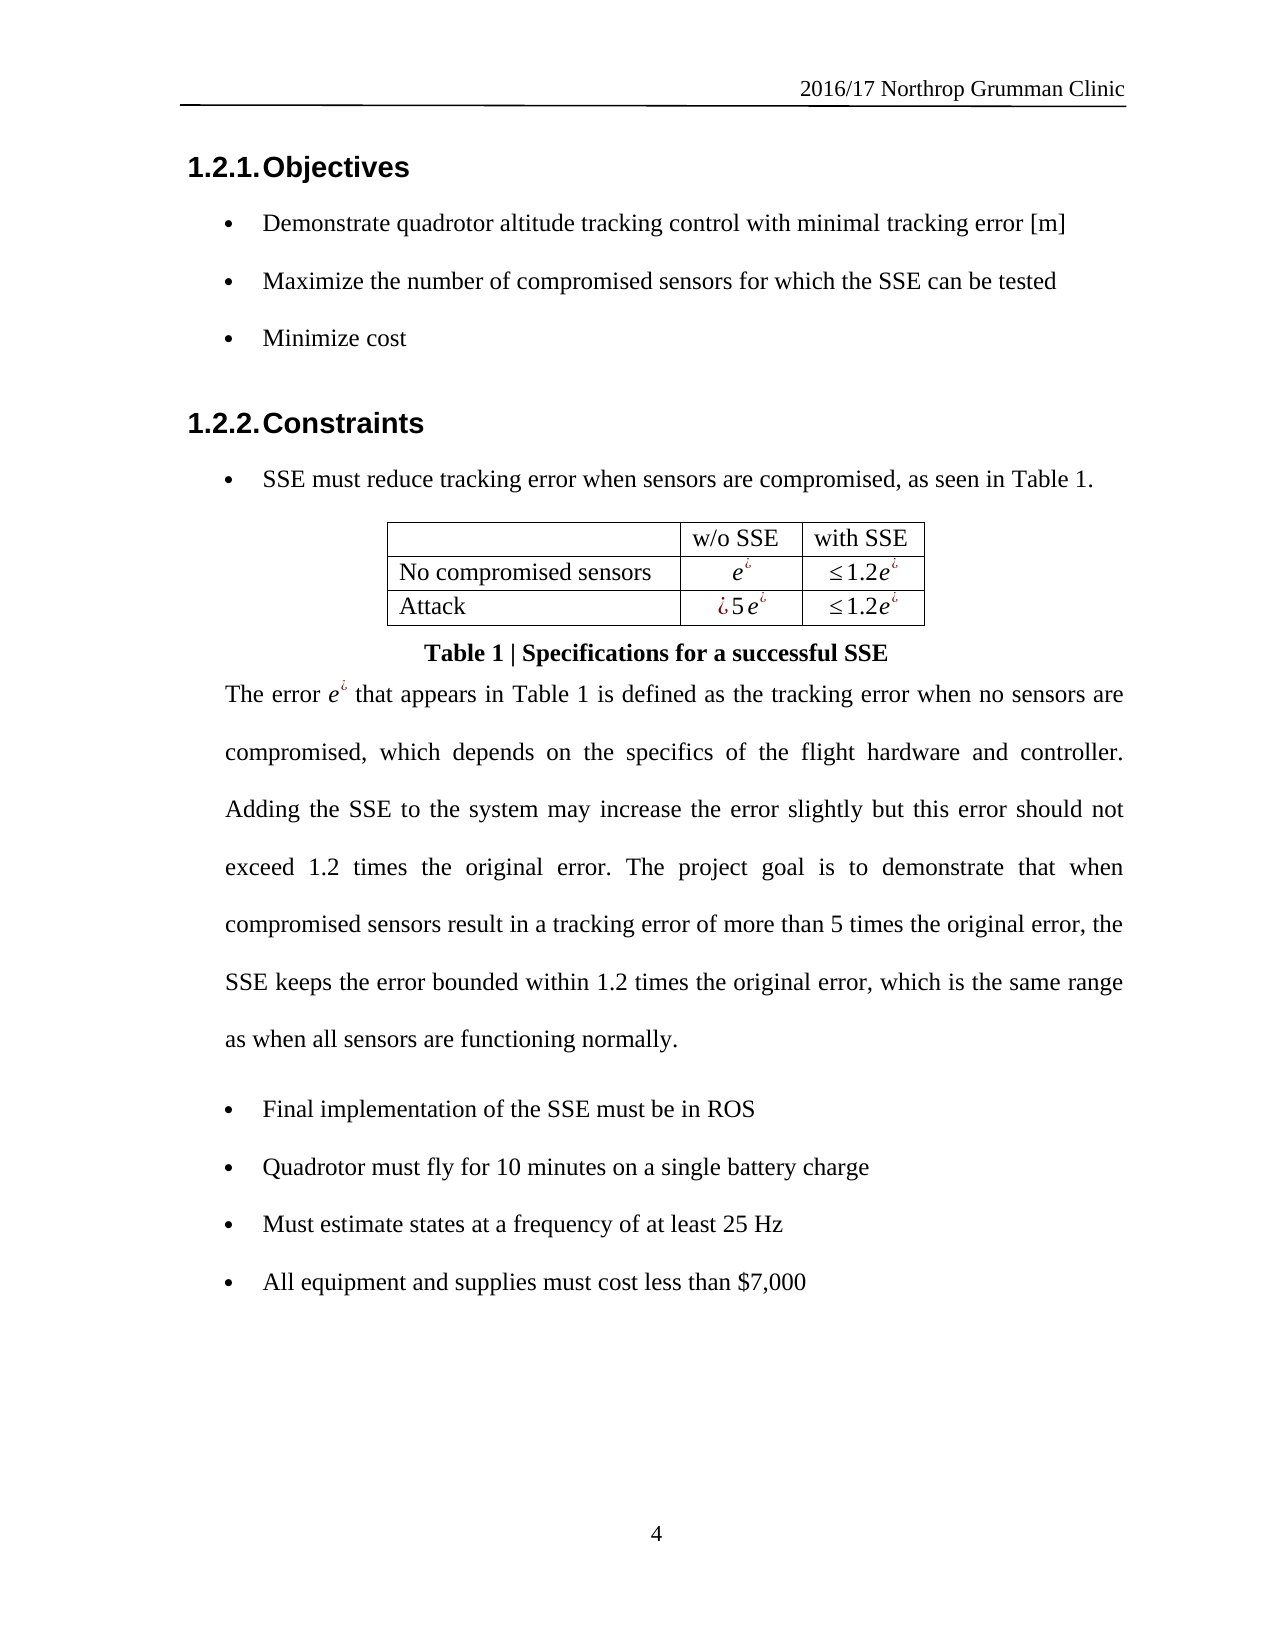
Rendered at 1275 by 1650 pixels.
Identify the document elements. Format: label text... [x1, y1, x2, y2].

table_header with SSE [803, 523, 924, 556]
table_cell No compromised sensors [388, 557, 680, 590]
list Minimize cost [225, 323, 1125, 352]
table_cell [681, 557, 802, 590]
list SSE must reduce tracking error when sensors are compromised, as seen in Table 1. [225, 464, 1125, 493]
list Quadrotor must fly for 10 minutes on a single battery charge [225, 1152, 1125, 1181]
table_cell [681, 591, 802, 624]
subtitle Constraints [187, 406, 1125, 439]
table_header w/o SSE [681, 523, 802, 556]
list Must estimate states at a frequency of at least 25 Hz [225, 1209, 1125, 1238]
subtitle Objectives [187, 150, 1125, 183]
table_header [388, 523, 680, 556]
text The error that appears in Table 1 is defined as the tracking error when no sensors are compromised, which depends on the specifics of the flight hardware and controller. Adding the SSE to the system may increase the error slightly but this error should not exceed 1.2 times the original error. The project goal is to demonstrate that when compromised sensors result in a tracking error of more than 5 times the original error, the SSE keeps the error bounded within 1.2 times the original error, which is the same range as when all sensors are functioning normally. [225, 679, 1125, 1053]
table_cell [803, 591, 924, 624]
list Final implementation of the SSE must be in ROS [225, 1094, 1125, 1123]
table_cell [803, 557, 924, 590]
text Table 1 | Specifications for a successful SSE [187, 638, 1125, 667]
table_cell Attack [388, 591, 680, 624]
list Maximize the number of compromised sensors for which the SSE can be tested [225, 266, 1125, 295]
list All equipment and supplies must cost less than $7,000 [225, 1267, 1125, 1296]
list Demonstrate quadrotor altitude tracking control with minimal tracking error [m] [225, 208, 1125, 237]
